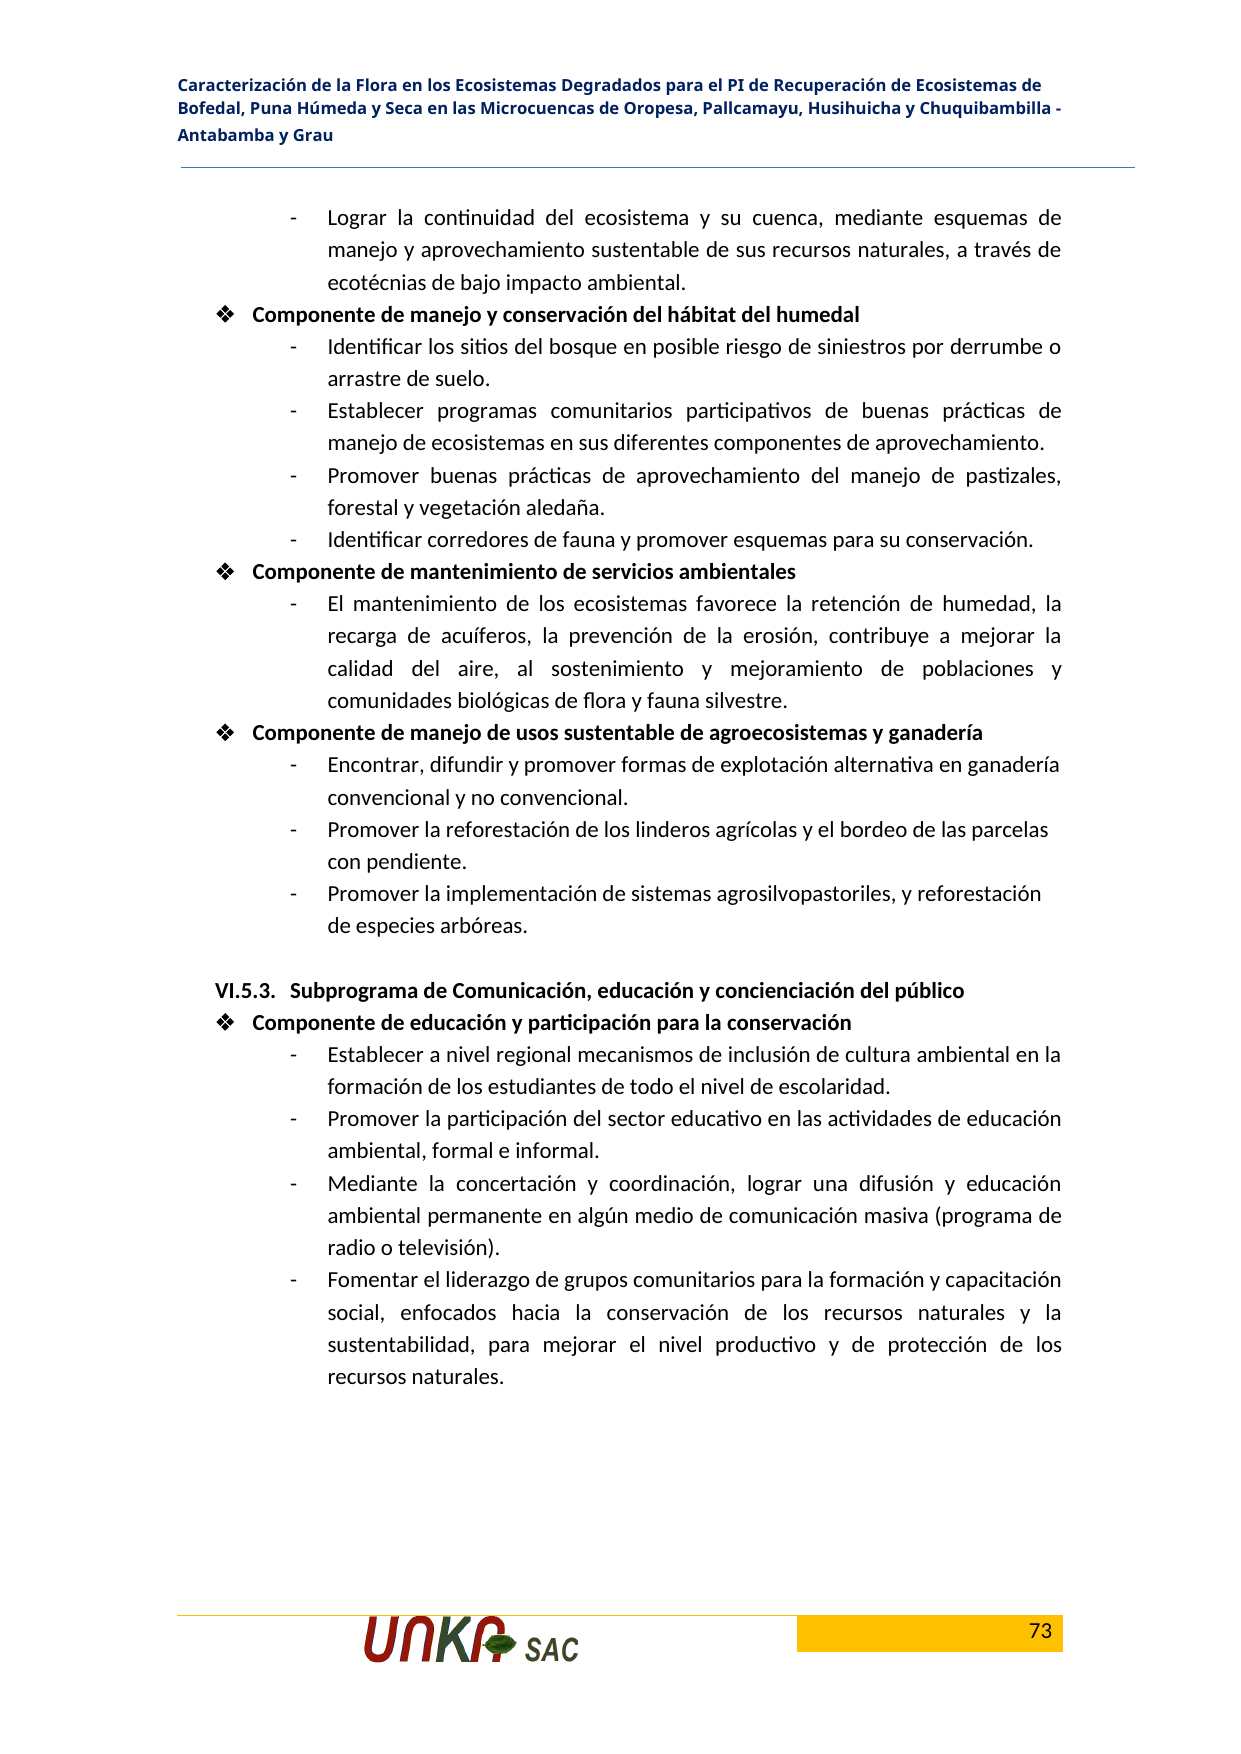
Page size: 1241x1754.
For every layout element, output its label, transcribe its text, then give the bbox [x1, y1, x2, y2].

list Mediante la concertación y coordinación, lograr una difusión y educación ambiental permanente en algún medio de comunicación masiva (programa de radio o televisión). [290, 1169, 1063, 1261]
list Promover la participación del sector educativo en las actividades de educación ambiental, formal e informal. [290, 1104, 1063, 1165]
list El mantenimiento de los ecosistemas favorece la retención de humedad, la recarga de acuíferos, la prevención de la erosión, contribuye a mejorar la calidad del aire, al sostenimiento y mejoramiento de poblaciones y comunidades biológicas de flora y fauna silvestre. [290, 589, 1063, 714]
list Lograr la continuidad del ecosistema y su cuenca, mediante esquemas de manejo y aprovechamiento sustentable de sus recursos naturales, a través de ecotécnias de bajo impacto ambiental. [290, 203, 1063, 296]
list Componente de educación y participación para la conservación [215, 1008, 1063, 1036]
list Fomentar el liderazgo de grupos comunitarios para la formación y capacitación social, enfocados hacia la conservación de los recursos naturales y la sustentabilidad, para mejorar el nivel productivo y de protección de los recursos naturales. [290, 1265, 1063, 1390]
list Componente de manejo y conservación del hábitat del humedal [215, 300, 1063, 328]
subtitle Subprograma de Comunicación, educación y concienciación del público [215, 976, 1063, 1004]
list Promover la implementación de sistemas agrosilvopastoriles, y reforestación de especies arbóreas. [290, 879, 1063, 939]
list Promover buenas prácticas de aprovechamiento del manejo de pastizales, forestal y vegetación aledaña. [290, 461, 1063, 521]
list Establecer programas comunitarios participativos de buenas prácticas de manejo de ecosistemas en sus diferentes componentes de aprovechamiento. [290, 396, 1063, 457]
list Componente de manejo de usos sustentable de agroecosistemas y ganadería [215, 718, 1063, 746]
list Establecer a nivel regional mecanismos de inclusión de cultura ambiental en la formación de los estudiantes de todo el nivel de escolaridad. [290, 1040, 1063, 1100]
list Encontrar, difundir y promover formas de explotación alternativa en ganadería convencional y no convencional. [290, 750, 1063, 811]
list Componente de mantenimiento de servicios ambientales [215, 557, 1063, 585]
list Promover la reforestación de los linderos agrícolas y el bordeo de las parcelas con pendiente. [290, 815, 1063, 875]
picture [363, 1616, 579, 1663]
list Identificar corredores de fauna y promover esquemas para su conservación. [290, 525, 1063, 553]
list Identificar los sitios del bosque en posible riesgo de siniestros por derrumbe o arrastre de suelo. [290, 332, 1063, 392]
